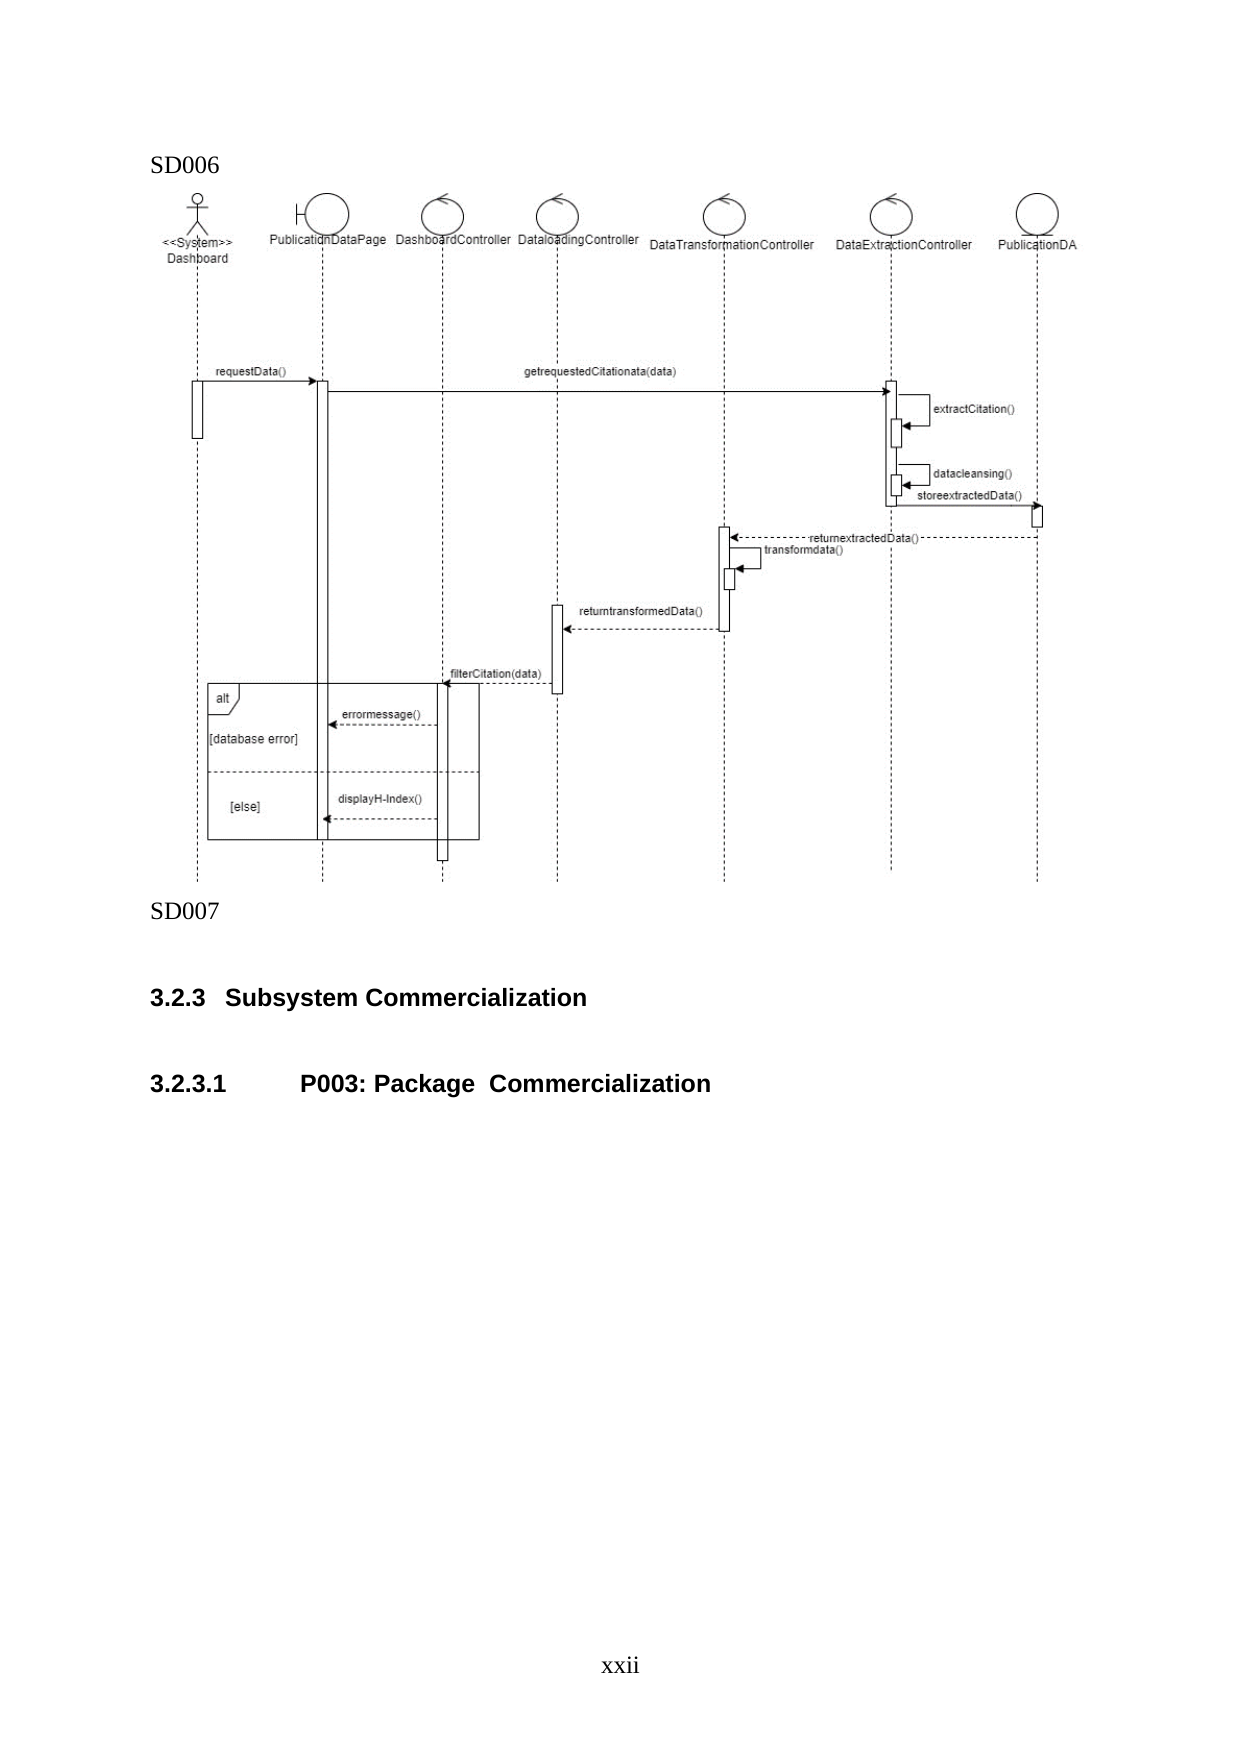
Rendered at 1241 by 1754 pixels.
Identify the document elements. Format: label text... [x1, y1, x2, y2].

list Subsystem Commercialization [150, 983, 1090, 1011]
text SD007 [150, 896, 1090, 925]
list P003: Package Commercialization [150, 1069, 1090, 1098]
text SD006 [150, 150, 1090, 179]
picture [150, 193, 1091, 882]
